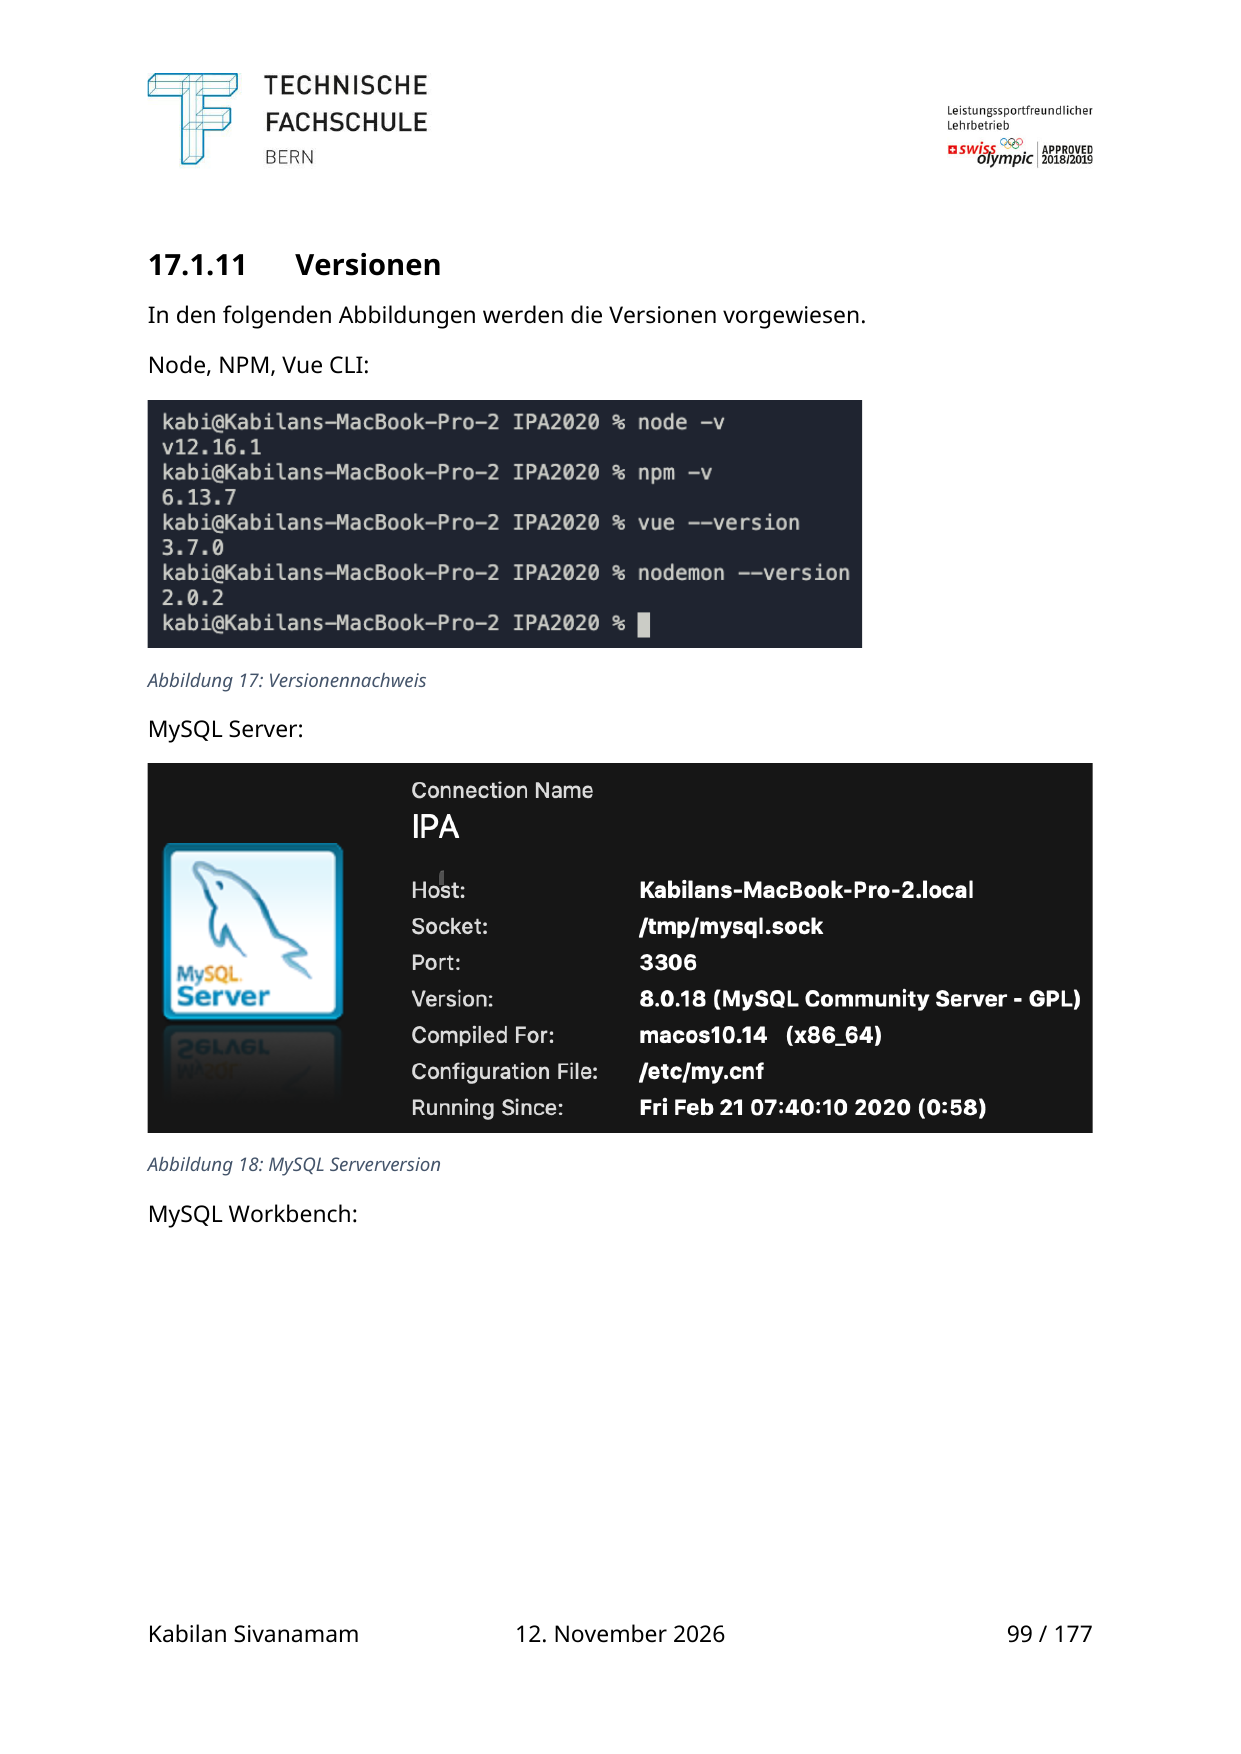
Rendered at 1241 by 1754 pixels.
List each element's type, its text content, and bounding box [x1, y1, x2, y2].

text In den folgenden Abbildungen werden die Versionen vorgewiesen. [148, 299, 1093, 330]
picture [147, 763, 1093, 1133]
subtitle Versionen [148, 244, 1093, 283]
text Node, NPM, Vue CLI: [148, 349, 1093, 381]
picture [147, 400, 863, 648]
text MySQL Server: [148, 713, 1093, 744]
text MySQL Workbench: [148, 1198, 1093, 1229]
picture [147, 73, 1093, 196]
text Abbildung 18: MySQL Serverversion [148, 1152, 1093, 1177]
